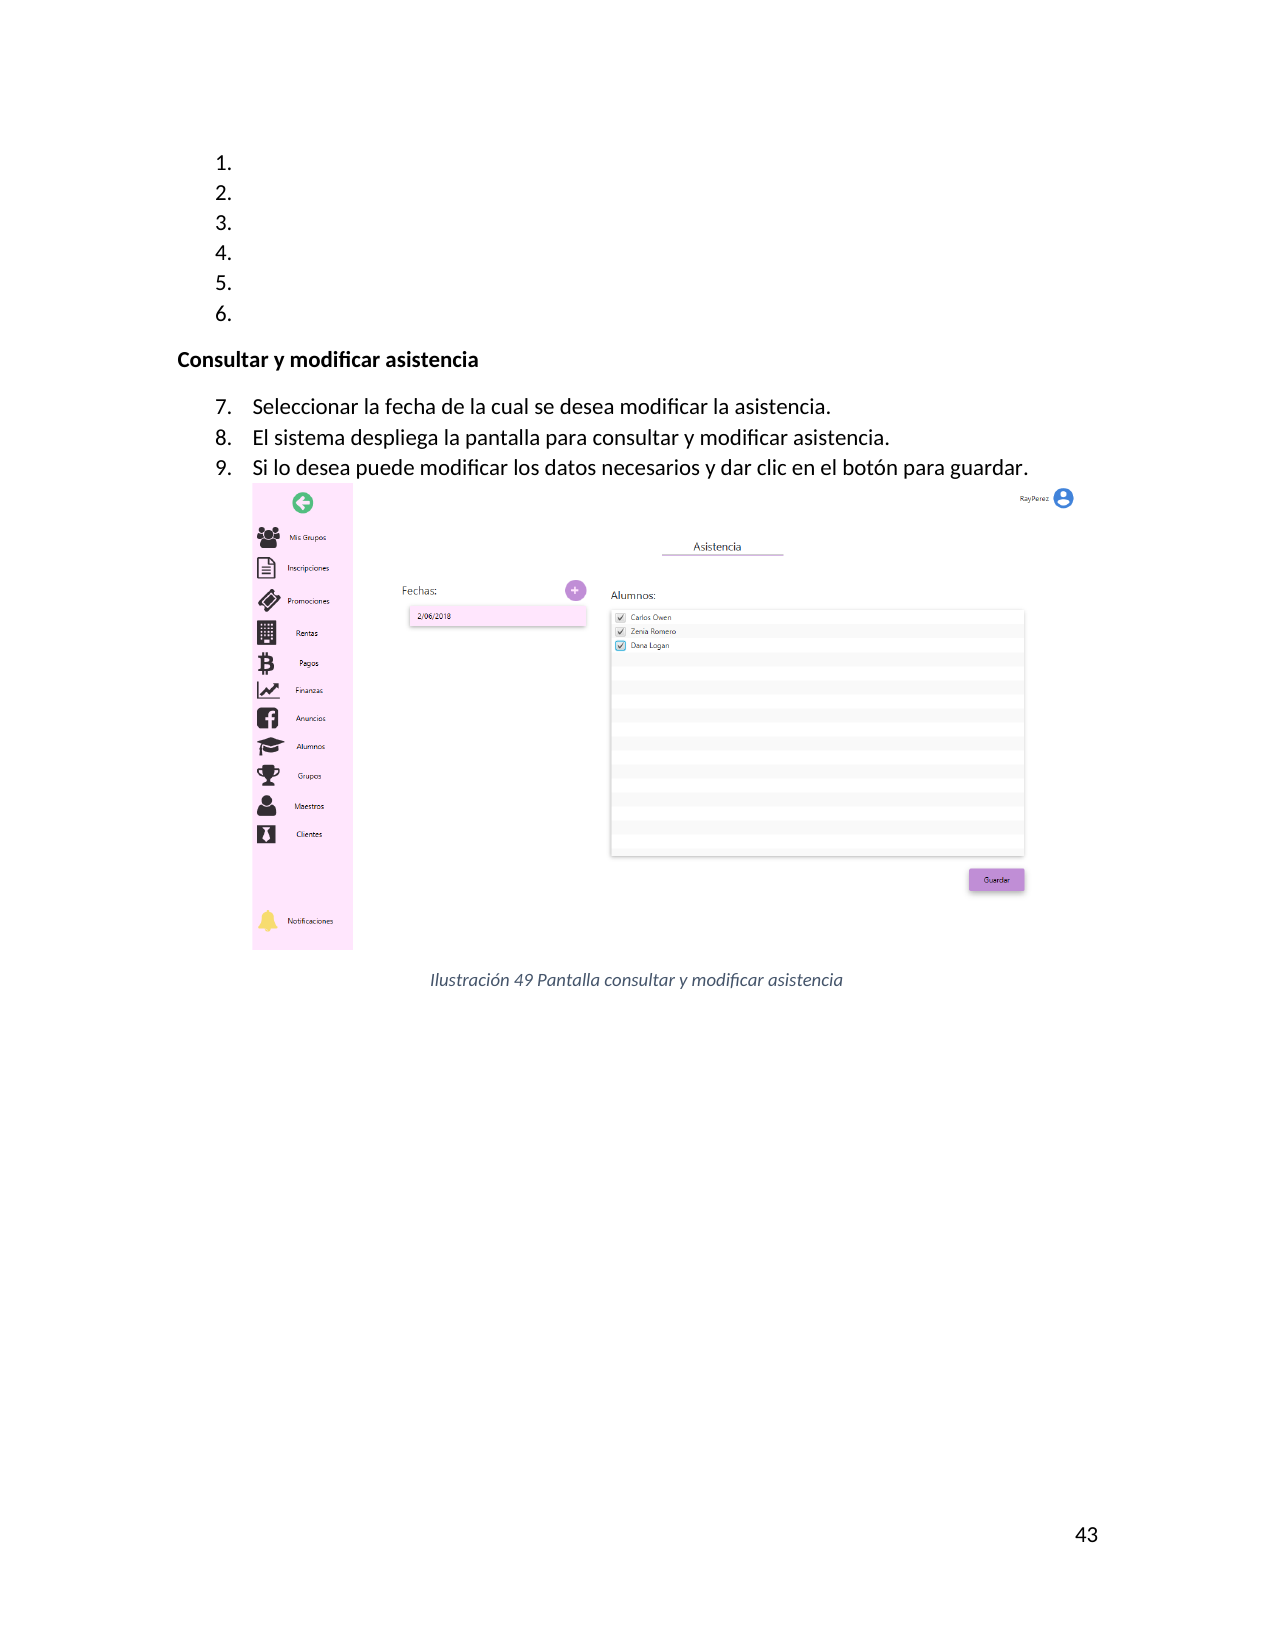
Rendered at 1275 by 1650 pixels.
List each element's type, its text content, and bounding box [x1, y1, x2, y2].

picture [252, 483, 1082, 950]
list Seleccionar la fecha de la cual se desea modificar la asistencia. [215, 392, 1098, 420]
list El sistema despliega la pantalla para consultar y modificar asistencia. [215, 423, 1098, 451]
text Consultar y modificar asistencia [177, 346, 1098, 373]
list Si lo desea puede modificar los datos necesarios y dar clic en el botón para guardar. [215, 453, 1098, 481]
text Ilustración 49 Pantalla consultar y modificar asistencia [177, 968, 1098, 991]
